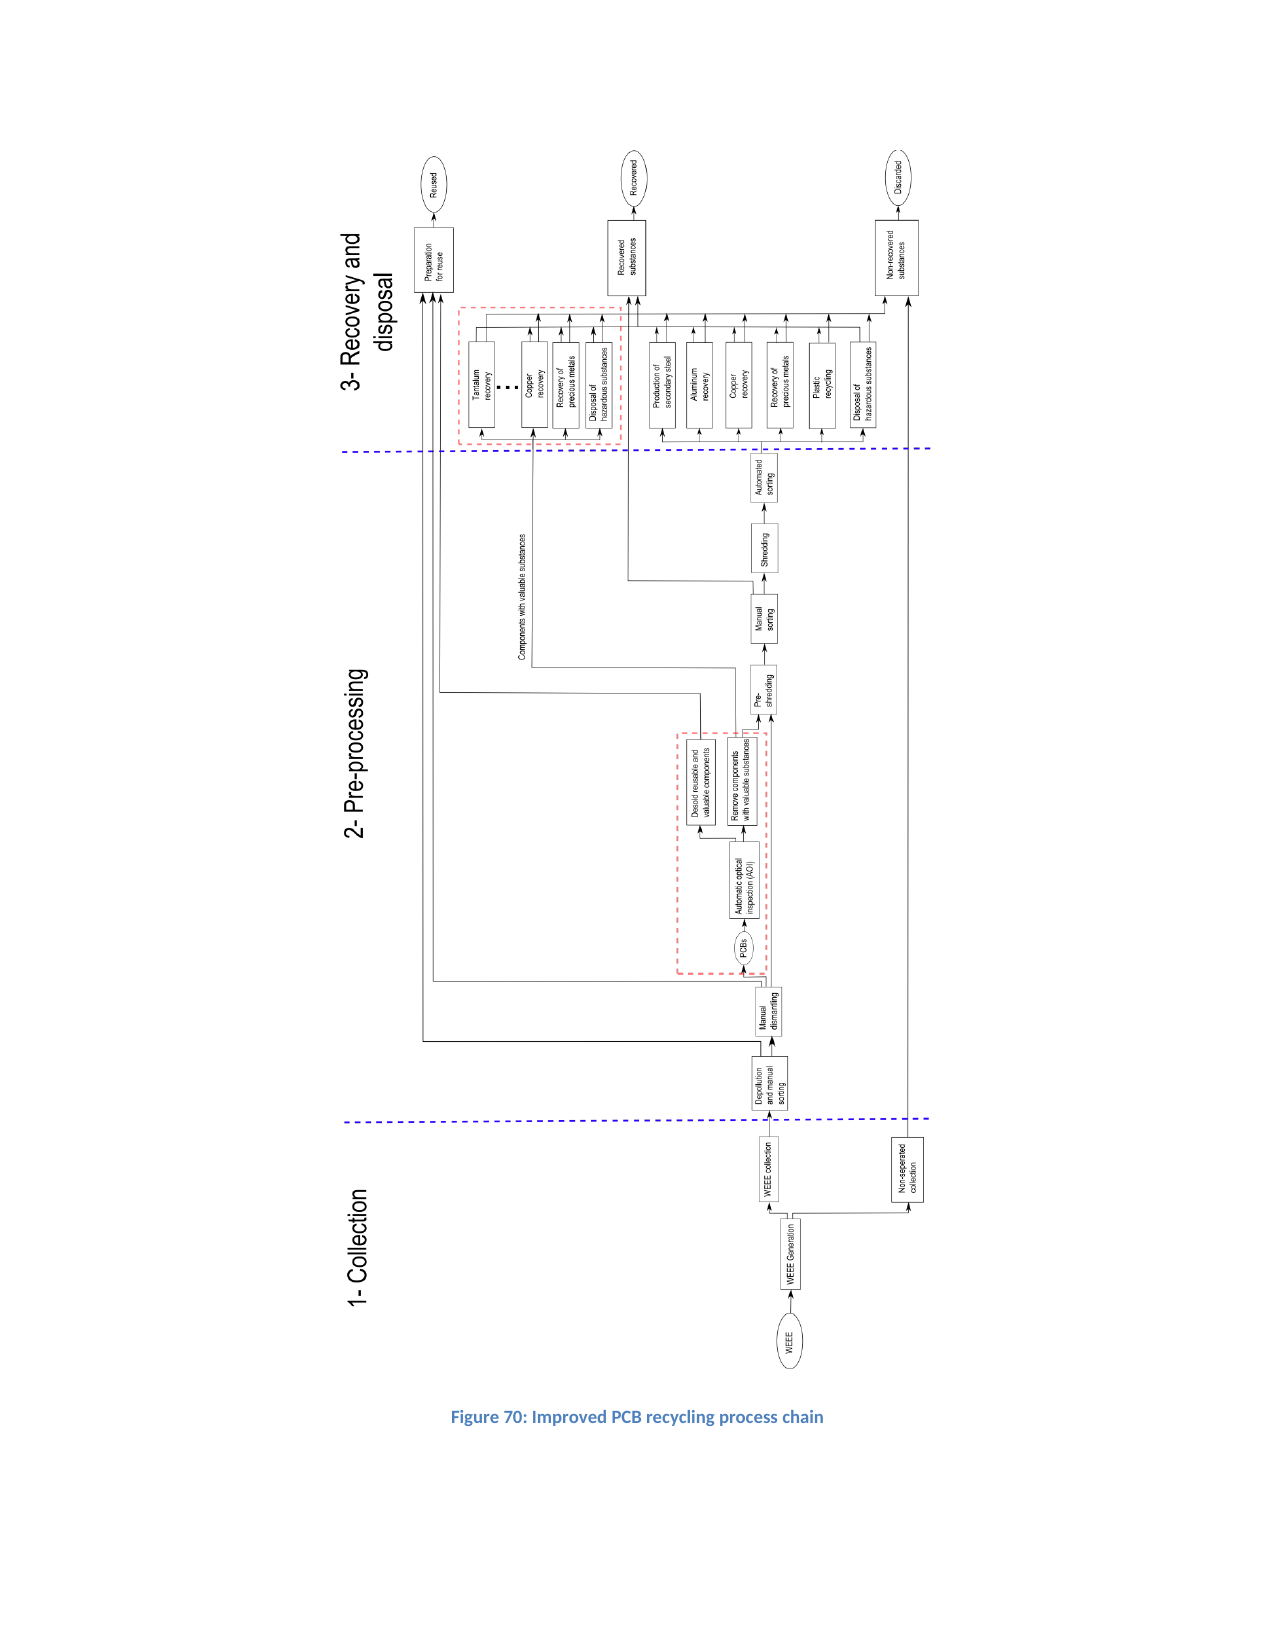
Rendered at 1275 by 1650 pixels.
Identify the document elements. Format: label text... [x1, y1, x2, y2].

picture [340, 150, 935, 1369]
